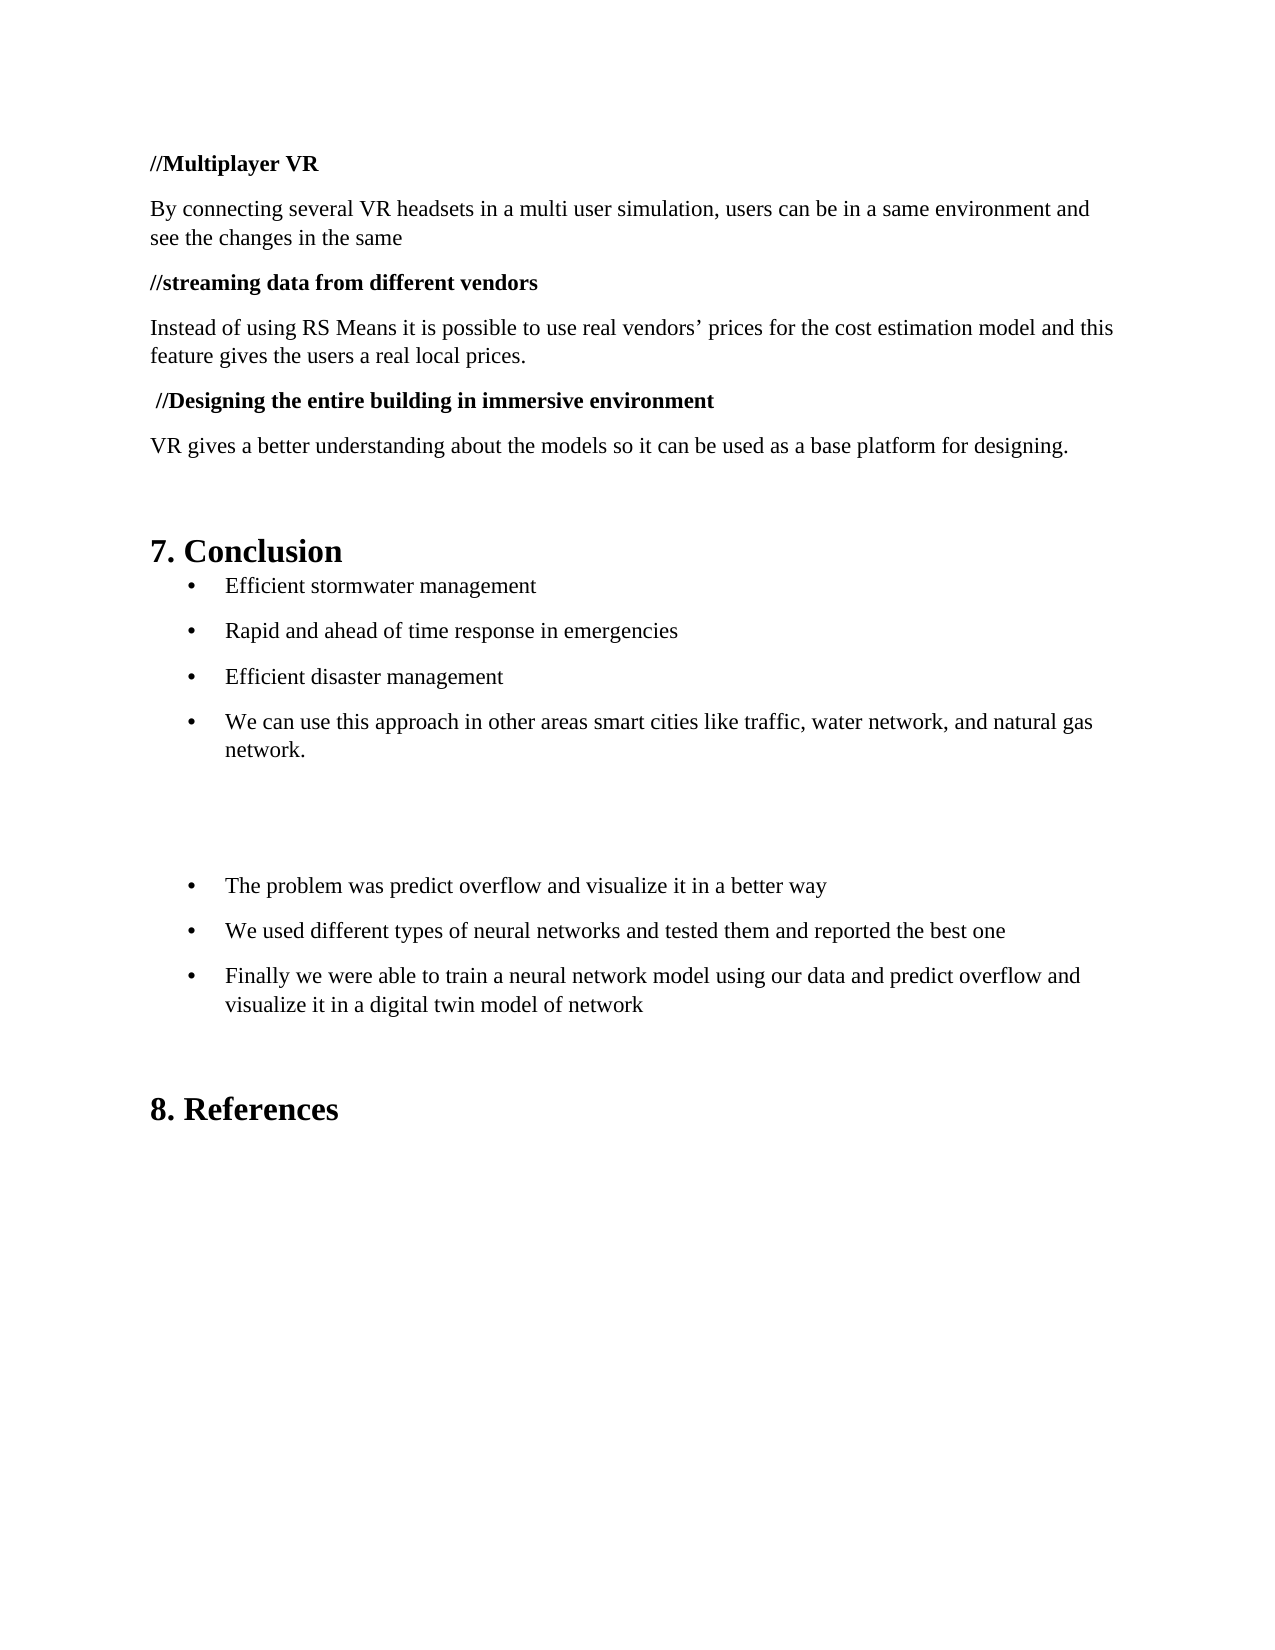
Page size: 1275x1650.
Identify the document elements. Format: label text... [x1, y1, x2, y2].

list Efficient stormwater management [187, 572, 1125, 599]
list We used different types of neural networks and tested them and reported the best one [187, 917, 1125, 943]
list We can use this approach in other areas smart cities like traffic, water network, and natural gas network. [187, 708, 1125, 763]
list The problem was predict overflow and visualize it in a better way [187, 872, 1125, 898]
list Finally we were able to train a neural network model using our data and predict overflow and visualize it in a digital twin model of network [187, 962, 1125, 1017]
text //streaming data from different vendors [150, 269, 1125, 295]
subtitle 8. References [150, 1089, 1125, 1128]
text VR gives a better understanding about the models so it can be used as a base platform for designing. [150, 432, 1125, 459]
text By connecting several VR headsets in a multi user simulation, users can be in a same environment and see the changes in the same [150, 195, 1125, 250]
subtitle 7. Conclusion [150, 531, 1125, 569]
text Instead of using RS Means it is possible to use real vendors’ prices for the cost estimation model and this feature gives the users a real local prices. [150, 314, 1125, 368]
list Rapid and ahead of time response in emergencies [187, 617, 1125, 644]
list Efficient disaster management [187, 663, 1125, 689]
text //Designing the entire building in immersive environment [150, 387, 1125, 414]
text //Multiplayer VR [150, 150, 1125, 176]
